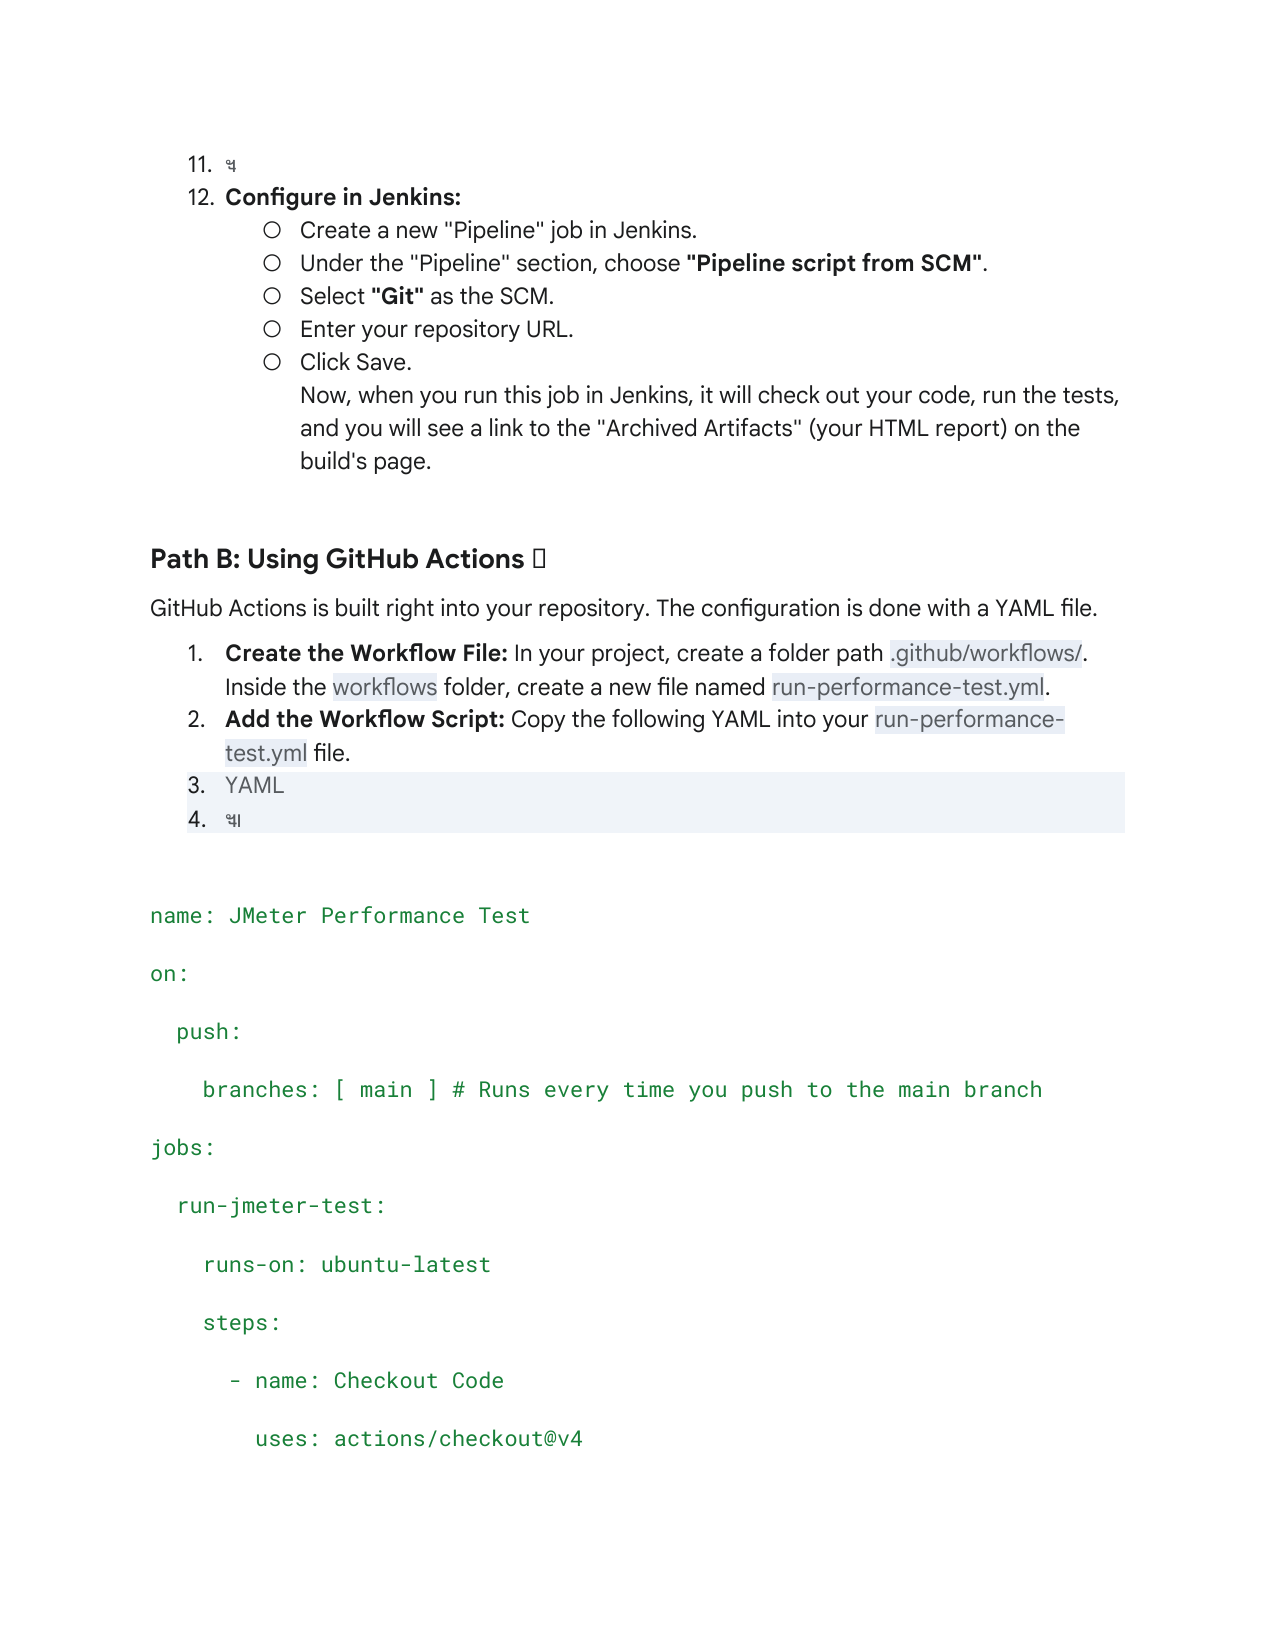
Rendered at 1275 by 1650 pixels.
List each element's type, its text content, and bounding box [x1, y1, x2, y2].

list Configure in Jenkins: [187, 183, 1125, 212]
list Add the Workflow Script: Copy the following YAML into your run-performance-test.yml file. [187, 706, 1125, 767]
list Under the "Pipeline" section, choose "Pipeline script from SCM". [262, 249, 1125, 278]
list YAML [187, 772, 1125, 801]
text name: JMeter Performance Test [150, 900, 1125, 929]
text uses: actions/checkout@v4 [150, 1423, 1125, 1452]
text runs-on: ubuntu-latest [150, 1249, 1125, 1278]
list Click Save. Now, when you run this job in Jenkins, it will check out your code, run the tests, and you will see a link to the "Archived Artifacts" (your HTML report) on the build's page. [262, 348, 1125, 476]
text branches: [ main ] # Runs every time you push to the main branch [150, 1075, 1125, 1103]
text jobs: [150, 1133, 1125, 1162]
list  [187, 805, 1125, 833]
list Enter your repository URL. [262, 315, 1125, 344]
subtitle Path B: Using GitHub Actions 🚀 [150, 543, 1125, 577]
list  [187, 150, 1125, 179]
text on: [150, 958, 1125, 987]
list Create a new "Pipeline" job in Jenkins. [262, 216, 1125, 245]
text push: [150, 1017, 1125, 1045]
text steps: [150, 1307, 1125, 1336]
text GitHub Actions is built right into your repository. The configuration is done with a YAML file. [150, 594, 1125, 623]
list Create the Workflow File: In your project, create a folder path .github/workflows/. Inside the workflows folder, create a new file named run-performance-test.yml. [187, 640, 1125, 701]
text - name: Checkout Code [150, 1365, 1125, 1394]
list Select "Git" as the SCM. [262, 282, 1125, 311]
text run-jmeter-test: [150, 1191, 1125, 1220]
